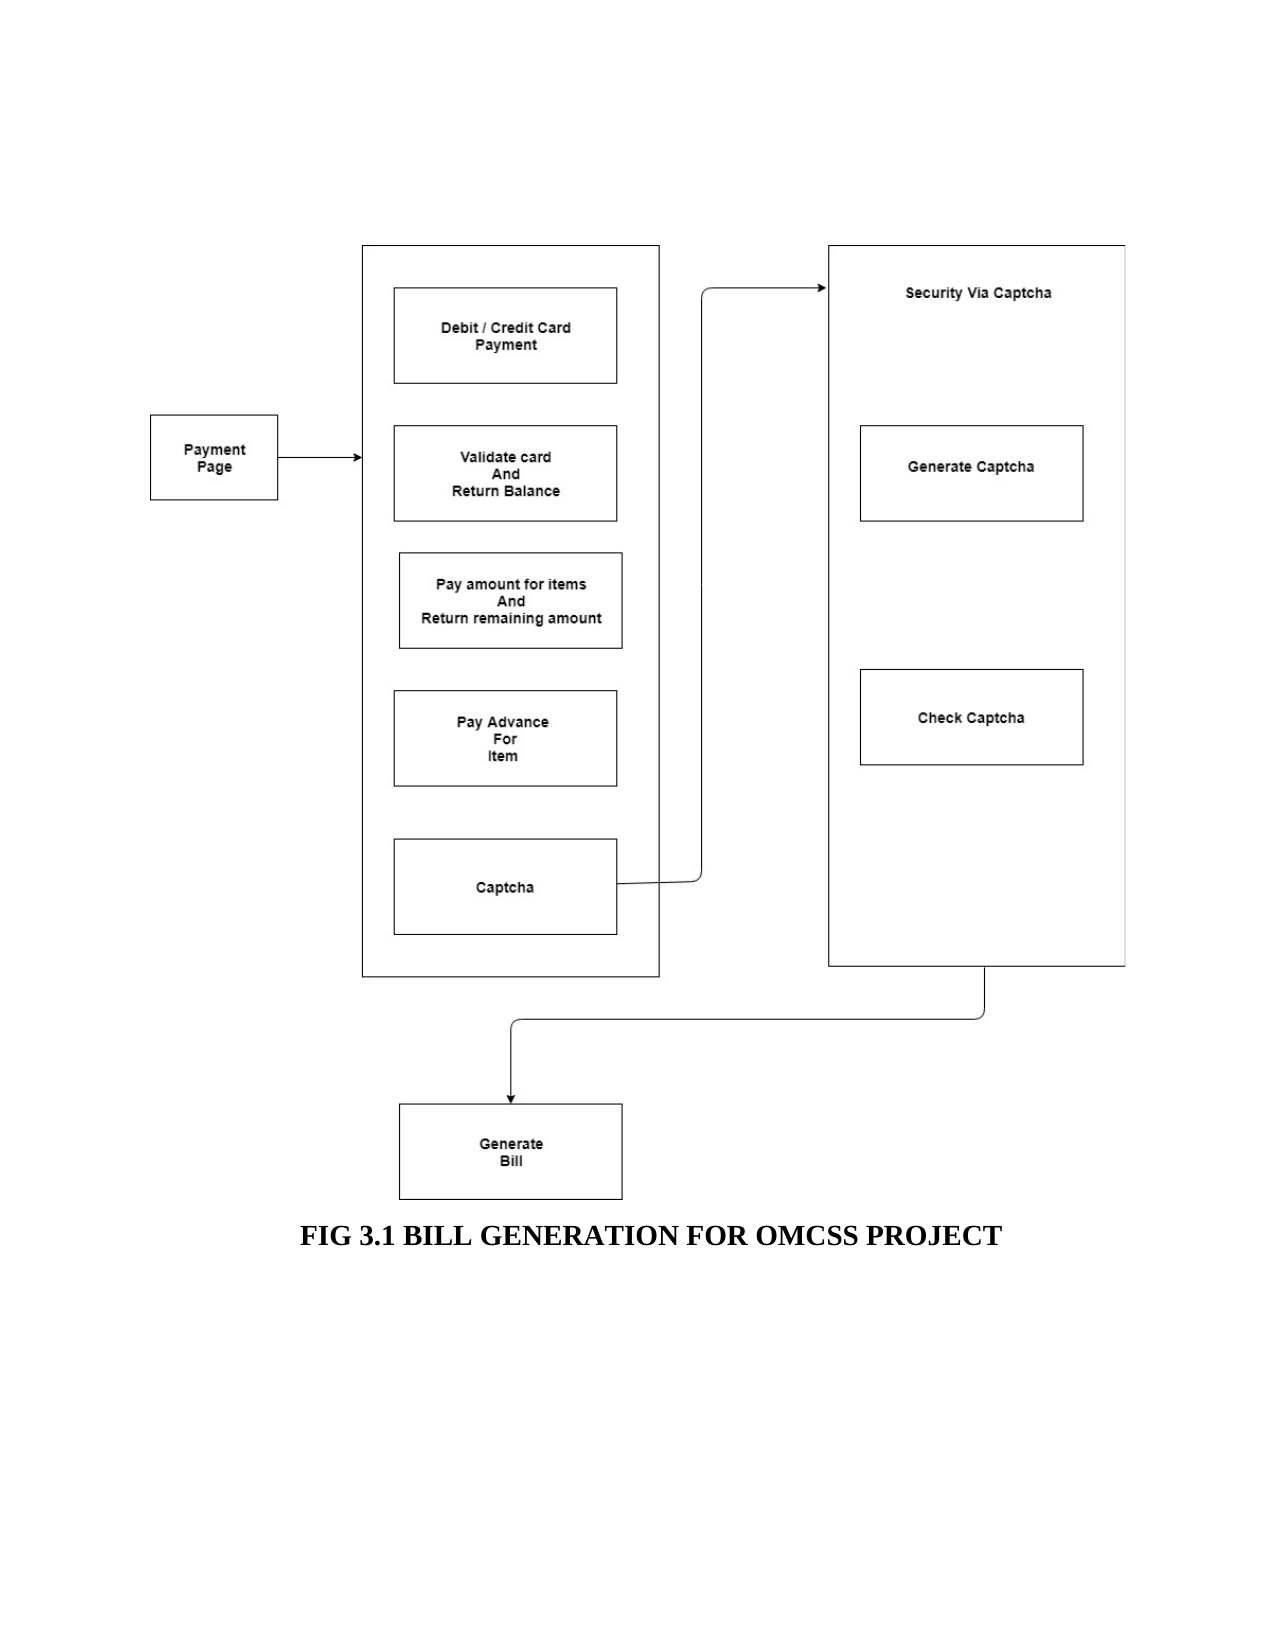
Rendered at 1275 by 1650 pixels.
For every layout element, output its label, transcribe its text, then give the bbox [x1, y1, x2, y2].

picture [150, 245, 1125, 1200]
text FIG 3.1 BILL GENERATION FOR OMCSS PROJECT [300, 1218, 1125, 1252]
